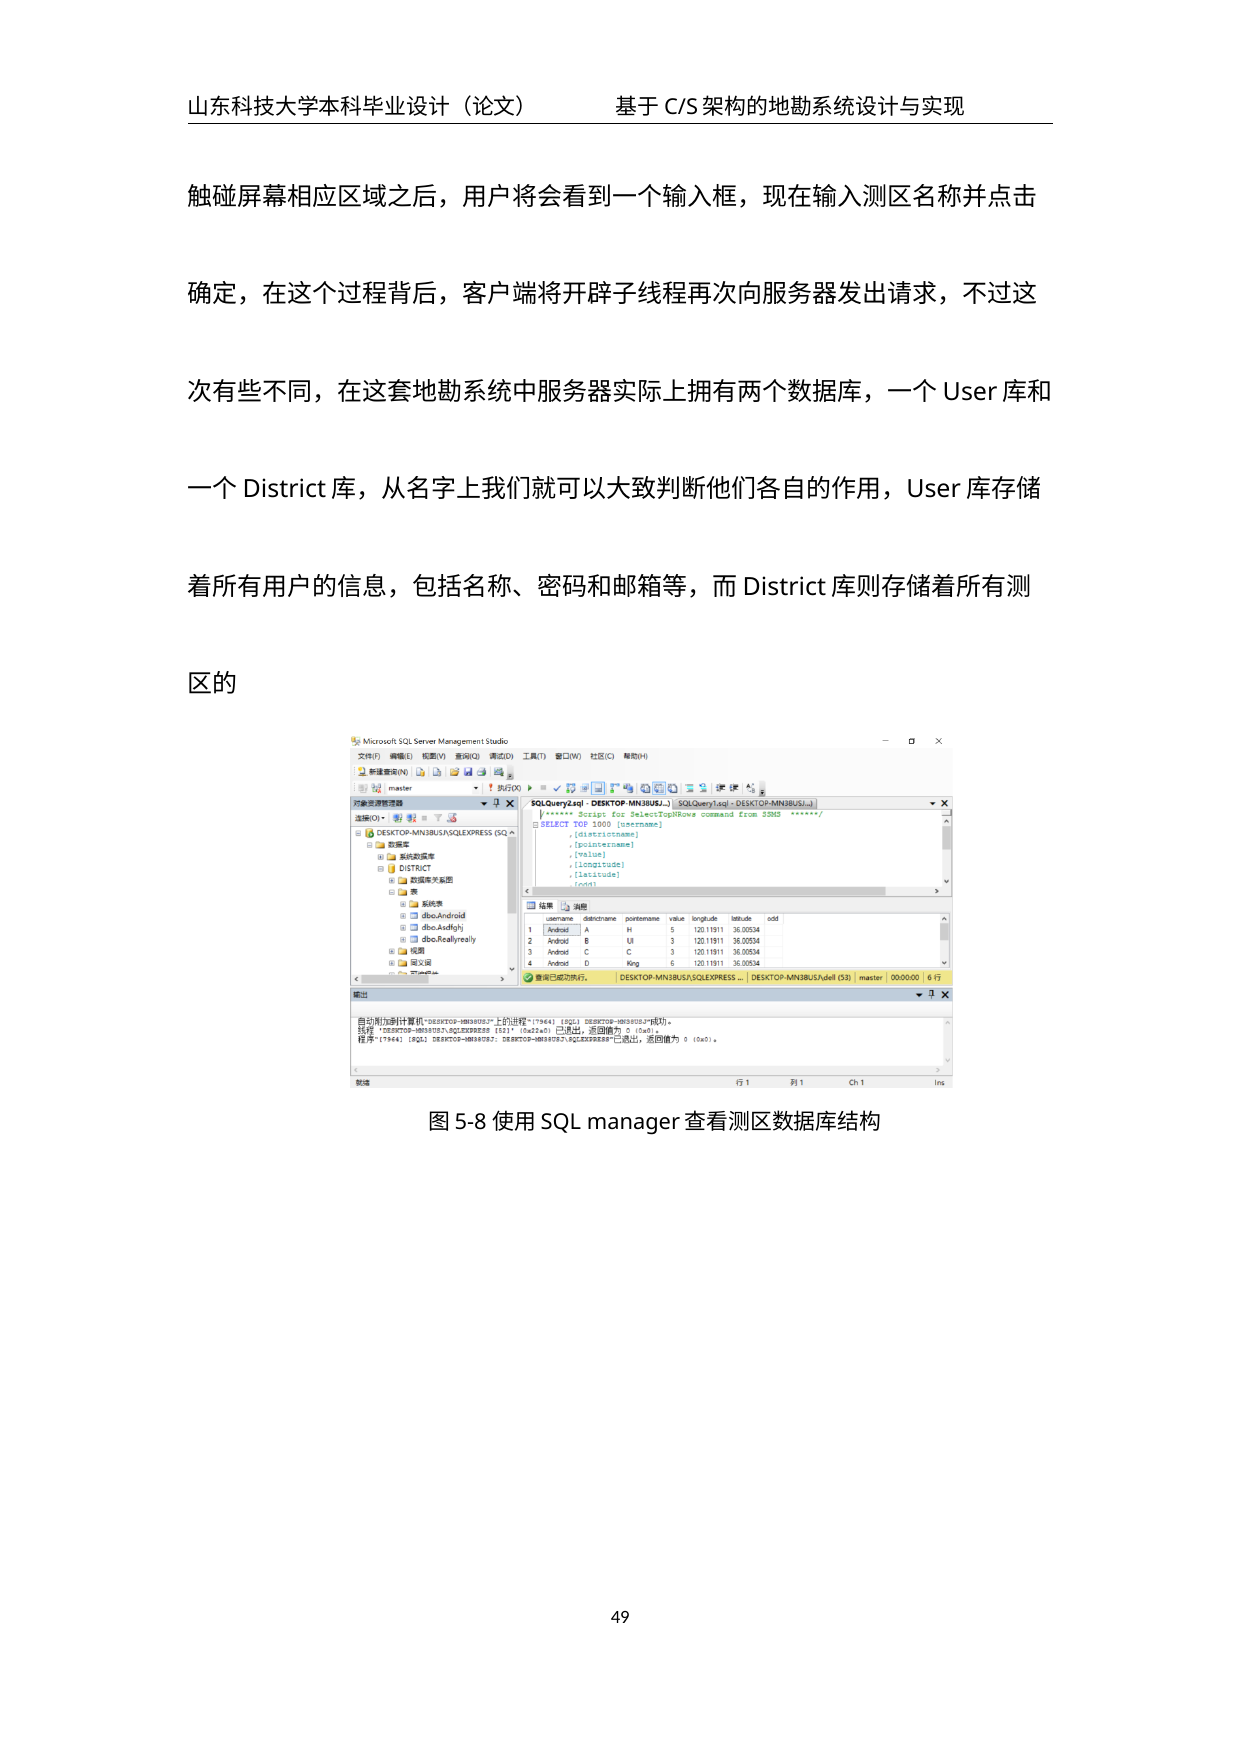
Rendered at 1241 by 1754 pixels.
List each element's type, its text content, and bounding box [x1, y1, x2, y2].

picture [350, 734, 953, 1088]
text 图5-8 使用SQL manager查看测区数据库结构 [187, 1103, 1053, 1136]
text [187, 162, 1053, 714]
